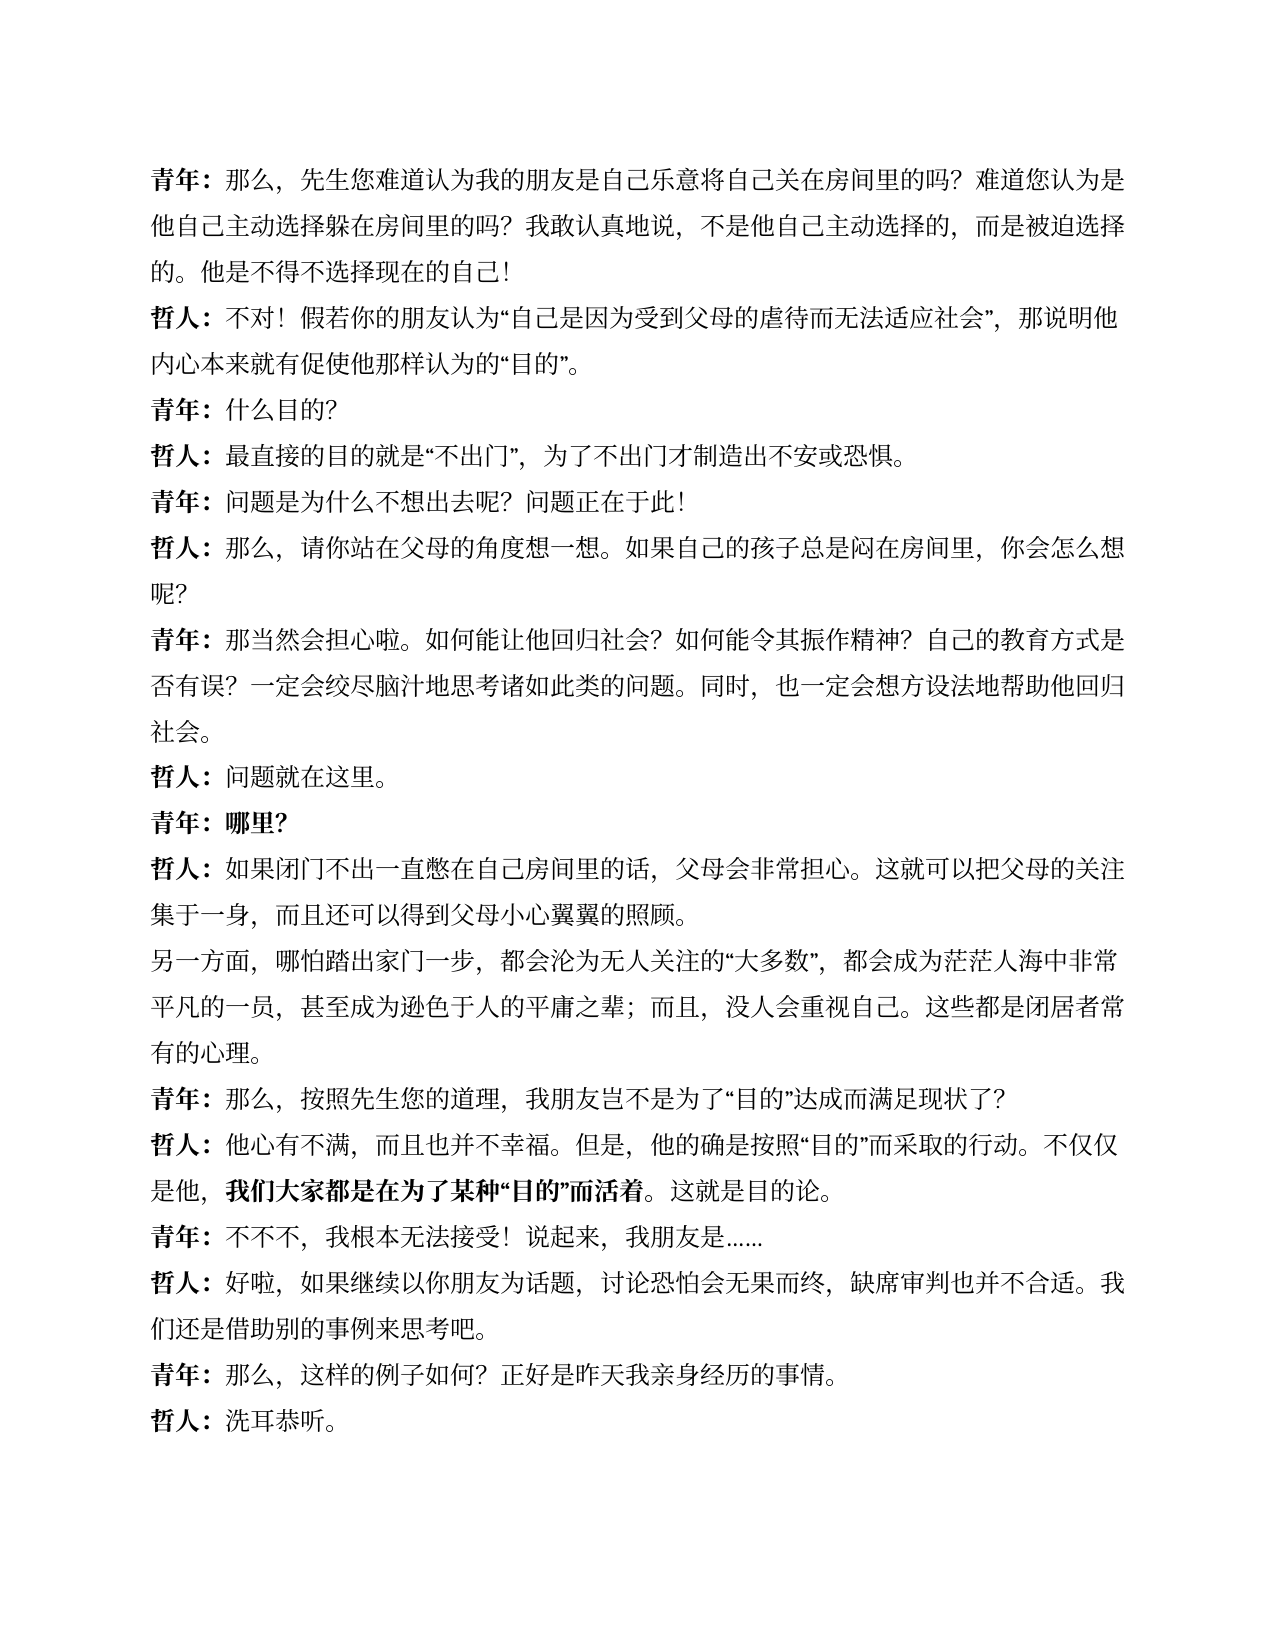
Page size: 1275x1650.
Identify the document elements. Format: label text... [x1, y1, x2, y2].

text 青年：什么目的？ [150, 380, 1125, 426]
text 哲人：好啦，如果继续以你朋友为话题，讨论恐怕会无果而终，缺席审判也并不合适。我们还是借助别的事例来思考吧。 [150, 1252, 1125, 1344]
text 青年：那么，按照先生您的道理，我朋友岂不是为了“目的”达成而满足现状了？ [150, 1069, 1125, 1115]
text 青年：那当然会担心啦。如何能让他回归社会？如何能令其振作精神？自己的教育方式是否有误？一定会绞尽脑汁地思考诸如此类的问题。同时，也一定会想方设法地帮助他回归社会。 [150, 609, 1125, 747]
text 另一方面，哪怕踏出家门一步，都会沦为无人关注的“大多数”，都会成为茫茫人海中非常平凡的一员，甚至成为逊色于人的平庸之辈；而且，没人会重视自己。这些都是闭居者常有的心理。 [150, 931, 1125, 1069]
text 青年：问题是为什么不想出去呢？问题正在于此！ [150, 472, 1125, 517]
text 青年：不不不，我根本无法接受！说起来，我朋友是…… [150, 1207, 1125, 1252]
text 青年：哪里？ [150, 793, 1125, 839]
text 青年：那么，先生您难道认为我的朋友是自己乐意将自己关在房间里的吗？难道您认为是他自己主动选择躲在房间里的吗？我敢认真地说，不是他自己主动选择的，而是被迫选择的。他是不得不选择现在的自己！ [150, 150, 1125, 288]
text 哲人：如果闭门不出一直憋在自己房间里的话，父母会非常担心。这就可以把父母的关注集于一身，而且还可以得到父母小心翼翼的照顾。 [150, 839, 1125, 931]
text 哲人：最直接的目的就是“不出门”，为了不出门才制造出不安或恐惧。 [150, 426, 1125, 472]
text 青年：那么，这样的例子如何？正好是昨天我亲身经历的事情。 [150, 1344, 1125, 1390]
text 哲人：那么，请你站在父母的角度想一想。如果自己的孩子总是闷在房间里，你会怎么想呢？ [150, 517, 1125, 609]
text 哲人：他心有不满，而且也并不幸福。但是，他的确是按照“目的”而采取的行动。不仅仅是他，我们大家都是在为了某种“目的”而活着。这就是目的论。 [150, 1115, 1125, 1207]
text 哲人：问题就在这里。 [150, 747, 1125, 793]
text 哲人：洗耳恭听。 [150, 1390, 1125, 1436]
text 哲人：不对！假若你的朋友认为“自己是因为受到父母的虐待而无法适应社会”，那说明他内心本来就有促使他那样认为的“目的”。 [150, 288, 1125, 380]
